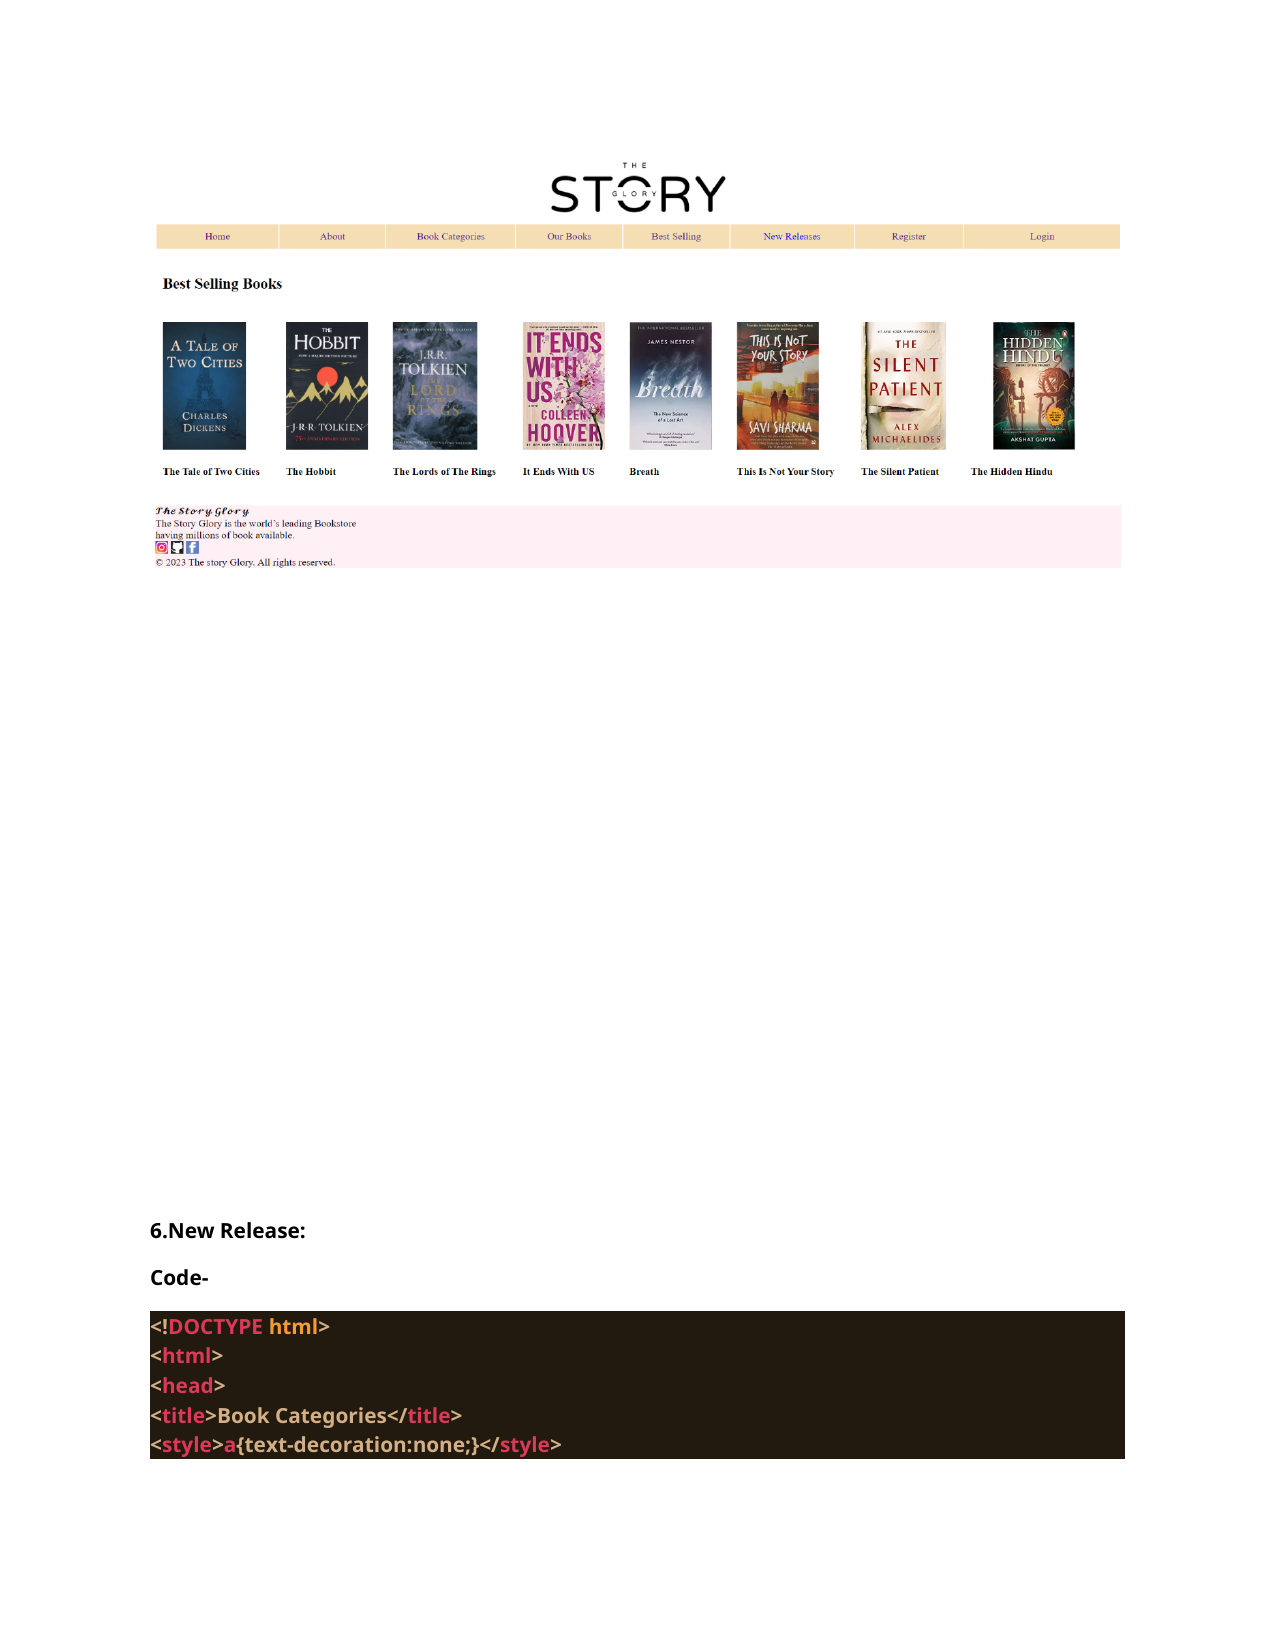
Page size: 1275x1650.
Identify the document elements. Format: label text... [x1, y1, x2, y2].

text <title>Book Categories</title> [150, 1400, 1125, 1429]
text <html> [150, 1340, 1125, 1370]
text Code- [150, 1263, 1125, 1292]
text <!DOCTYPE html> [150, 1311, 1125, 1340]
text <style>a{text-decoration:none;}</style> [150, 1429, 1125, 1459]
text <head> [150, 1370, 1125, 1400]
text 6.New Release: [150, 1216, 1125, 1244]
picture [150, 150, 1125, 583]
